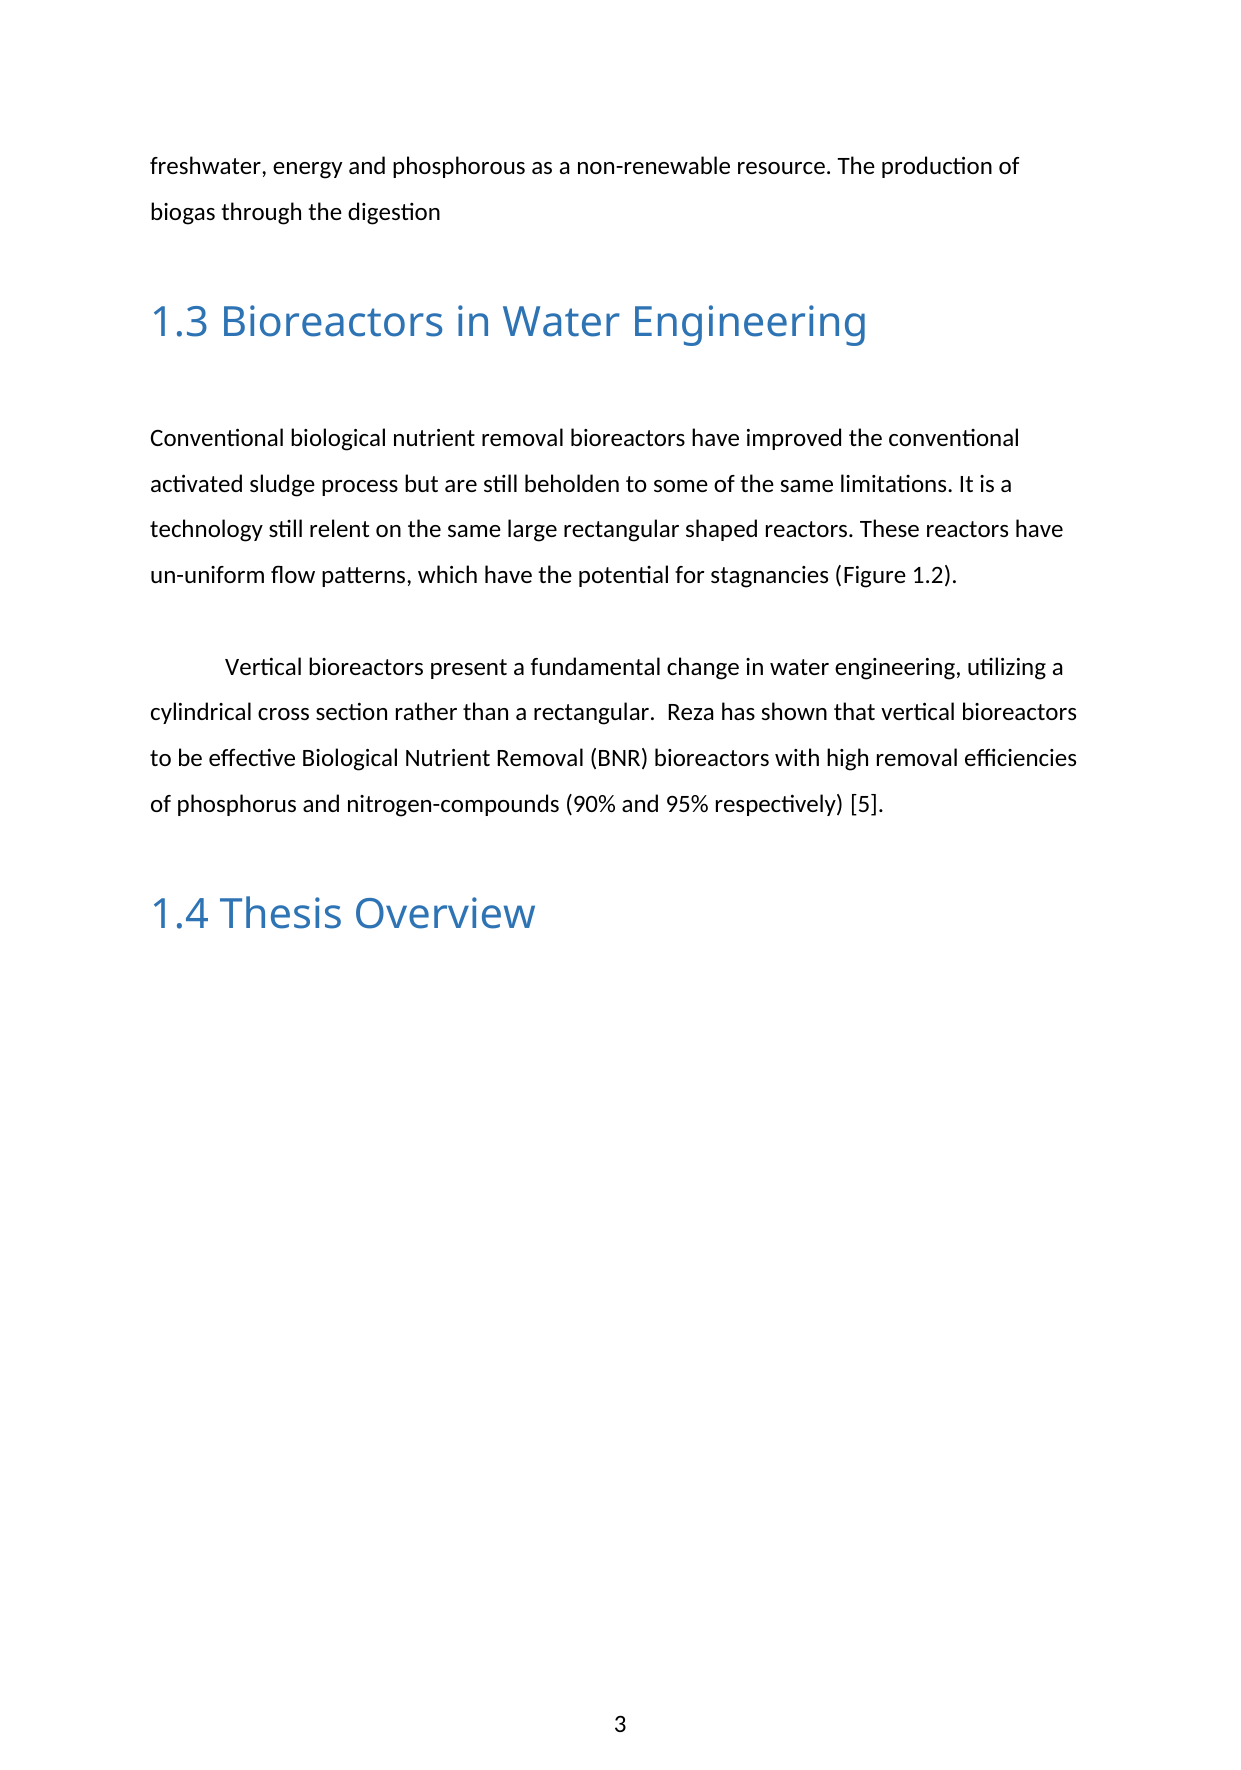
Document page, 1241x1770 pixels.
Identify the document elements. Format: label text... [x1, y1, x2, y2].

text Conventional biological nutrient removal bioreactors have improved the conventional activated sludge process but are still beholden to some of the same limitations. It is a technology still relent on the same large rectangular shaped reactors. These reactors have un-uniform flow patterns, which have the potential for stagnancies (Figure 1.2). [150, 422, 1090, 590]
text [150, 150, 1090, 226]
subtitle 1.4 Thesis Overview [150, 884, 1090, 940]
subtitle 1.3 Bioreactors in Water Engineering [150, 291, 1090, 348]
text Vertical bioreactors present a fundamental change in water engineering, utilizing a cylindrical cross section rather than a rectangular. Reza has shown that vertical bioreactors to be effective Biological Nutrient Removal (BNR) bioreactors with high removal efficiencies of phosphorus and nitrogen-compounds (90% and 95% respectively) [5]. [150, 651, 1090, 818]
